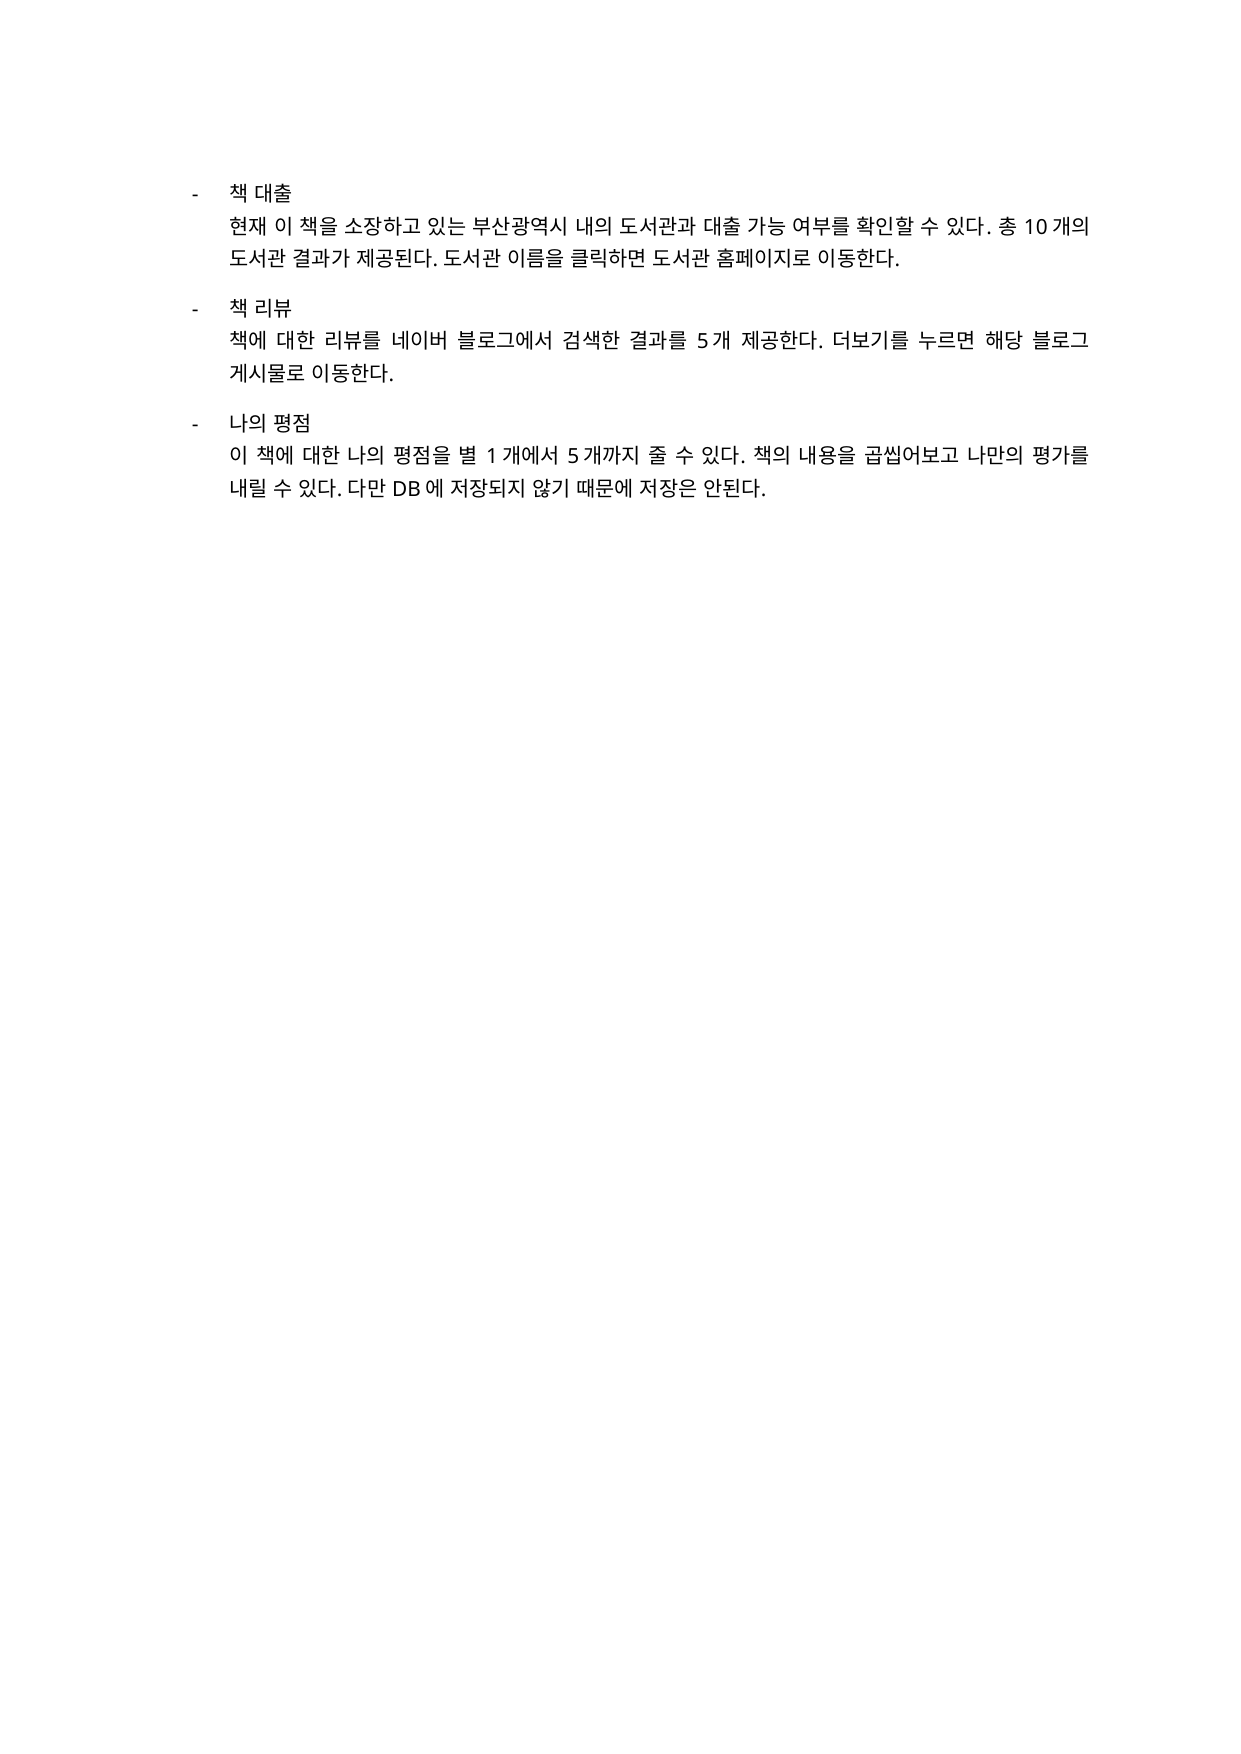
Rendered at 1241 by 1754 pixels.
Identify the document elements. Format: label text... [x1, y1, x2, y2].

list 책 대출 현재 이 책을 소장하고 있는 부산광역시 내의 도서관과 대출 가능 여부를 확인할 수 있다. 총 10개의 도서관 결과가 제공된다. 도서관 이름을 클릭하면 도서관 홈페이지로 이동한다. [192, 177, 1090, 273]
list 책 리뷰 책에 대한 리뷰를 네이버 블로그에서 검색한 결과를 5개 제공한다. 더보기를 누르면 해당 블로그 게시물로 이동한다. [192, 292, 1090, 388]
list 나의 평점 이 책에 대한 나의 평점을 별 1개에서 5개까지 줄 수 있다. 책의 내용을 곱씹어보고 나만의 평가를 내릴 수 있다. 다만 DB에 저장되지 않기 때문에 저장은 안된다. [192, 407, 1090, 502]
